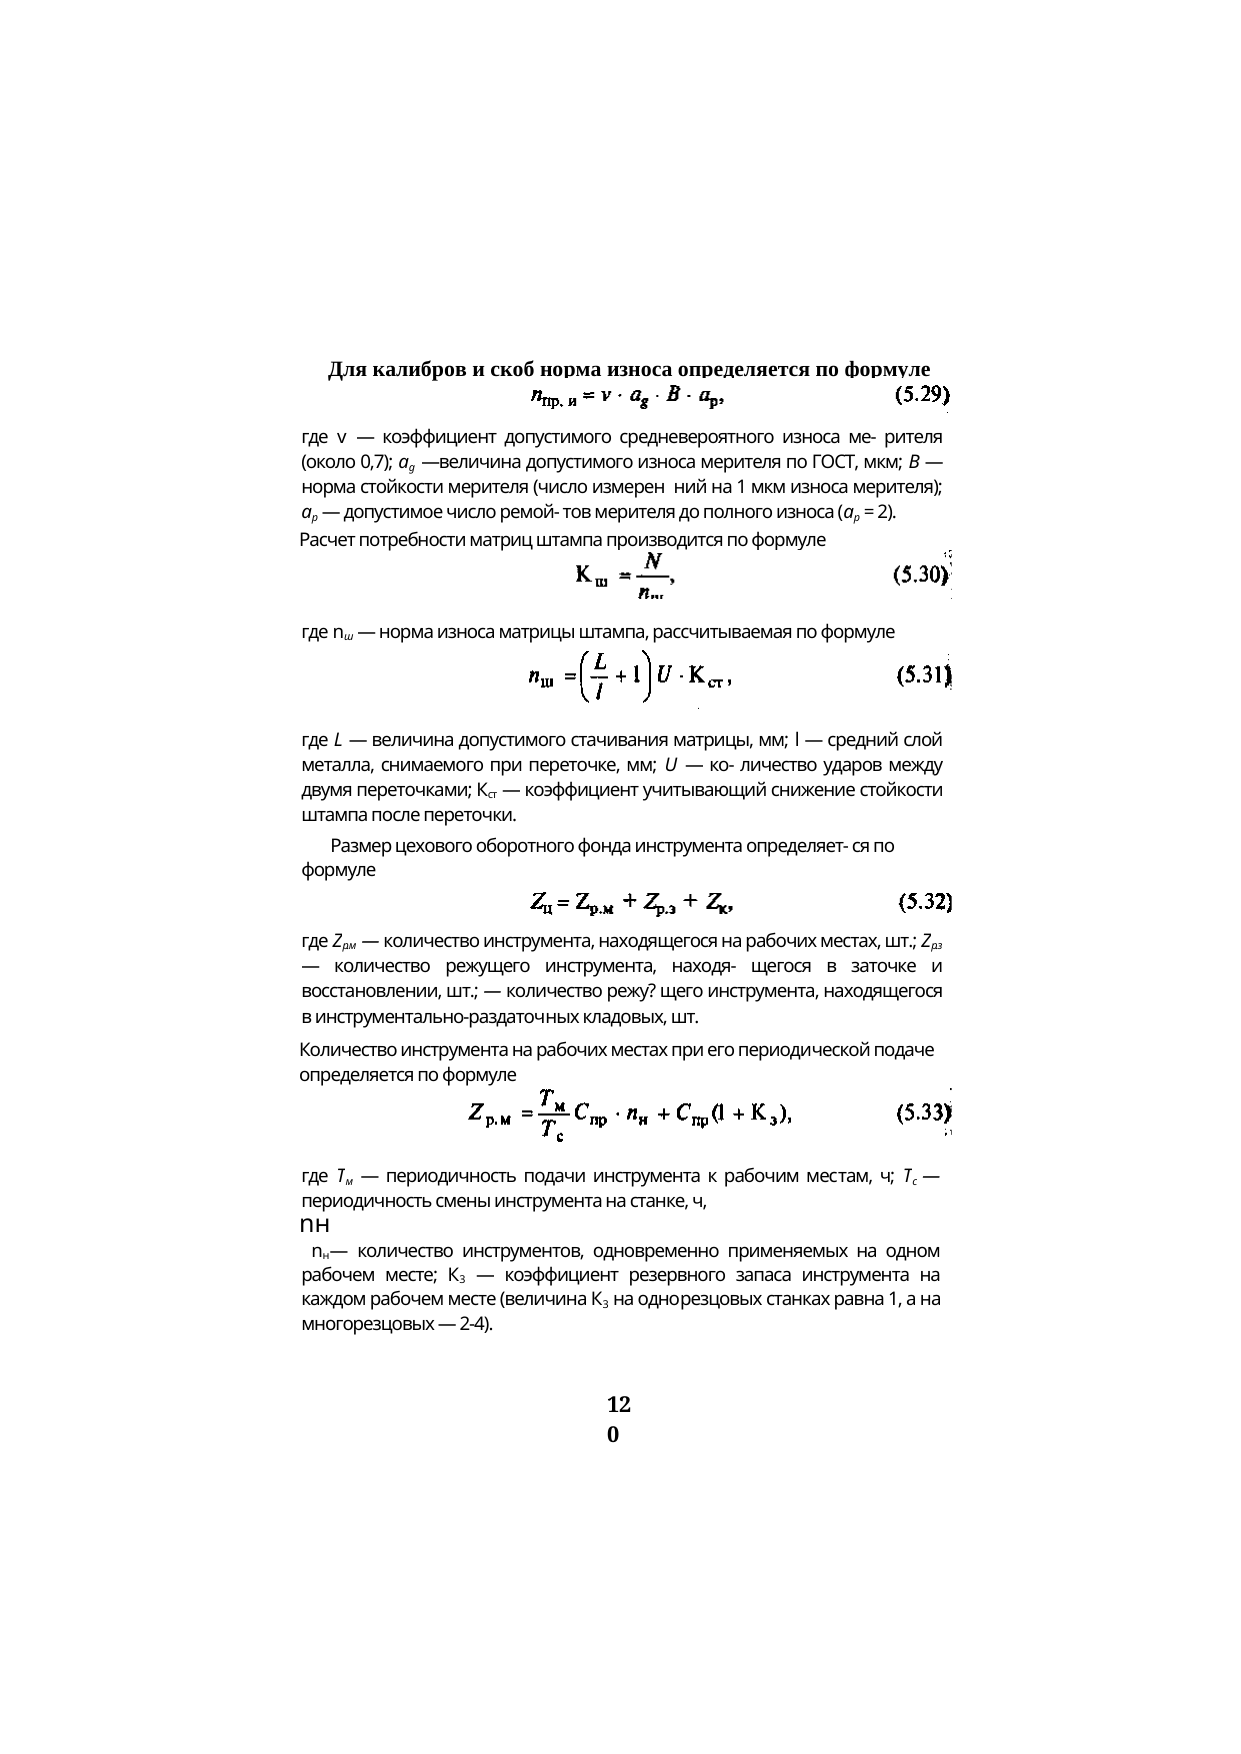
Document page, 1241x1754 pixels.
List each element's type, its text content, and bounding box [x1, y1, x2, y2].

text где L — величина допустимого стачивания матрицы, мм; l — средний слой металла, снимаемого при переточке, мм; U — ко- личество ударов между двумя переточками; Кст — коэффициент учитывающий снижение стойкости штампа после переточки. [301, 727, 943, 826]
text nн— количество инструментов, одновременно применяемых на одном рабочем месте; К3 — коэффициент резервного запаса инструмента на каждом рабочем месте (величина К3 на однорезцовых станках равна 1, а на многорезцовых — 2-4). [301, 1237, 941, 1335]
picture [516, 883, 952, 921]
picture [553, 550, 952, 599]
text где Zр. м — количество инструмента, находящегося на рабочих местах, шт.; Zр. з — количество режущего инструмента, находя- щегося в заточке и восстановлении, шт.; — количество режу? щего инструмента, находящегося в инструментально-раздаточных кладовых, шт. [301, 927, 943, 1028]
text где nш — норма износа матрицы штампа, рассчитываемая по формуле [353, 618, 943, 643]
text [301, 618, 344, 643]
text где Тм — периодичность подачи инструмента к рабочим местам, ч; Тс — периодичность смены инструмента на станке, ч, [301, 1163, 943, 1212]
text Расчет потребности матриц штампа производится по формуле [299, 531, 952, 550]
picture [447, 1086, 952, 1143]
text Размер цехового оборотного фонда инструмента определяет- ся по формуле [301, 833, 943, 882]
picture [516, 378, 952, 413]
text nн [299, 1212, 952, 1237]
text где v — коэффициент допустимого средневероятного износа ме- рителя (около 0,7); ag —величина допустимого износа мерителя по ГОСТ, мкм; В — норма стойкости мерителя (число измерен ний на 1 мкм износа мерителя); ар — допустимое число ремой- тов мерителя до полного износа (ap = 2). [301, 424, 943, 524]
picture [508, 650, 952, 714]
text Количество инструмента на рабочих местах при его периодической подаче определяется по формуле [299, 1036, 952, 1087]
